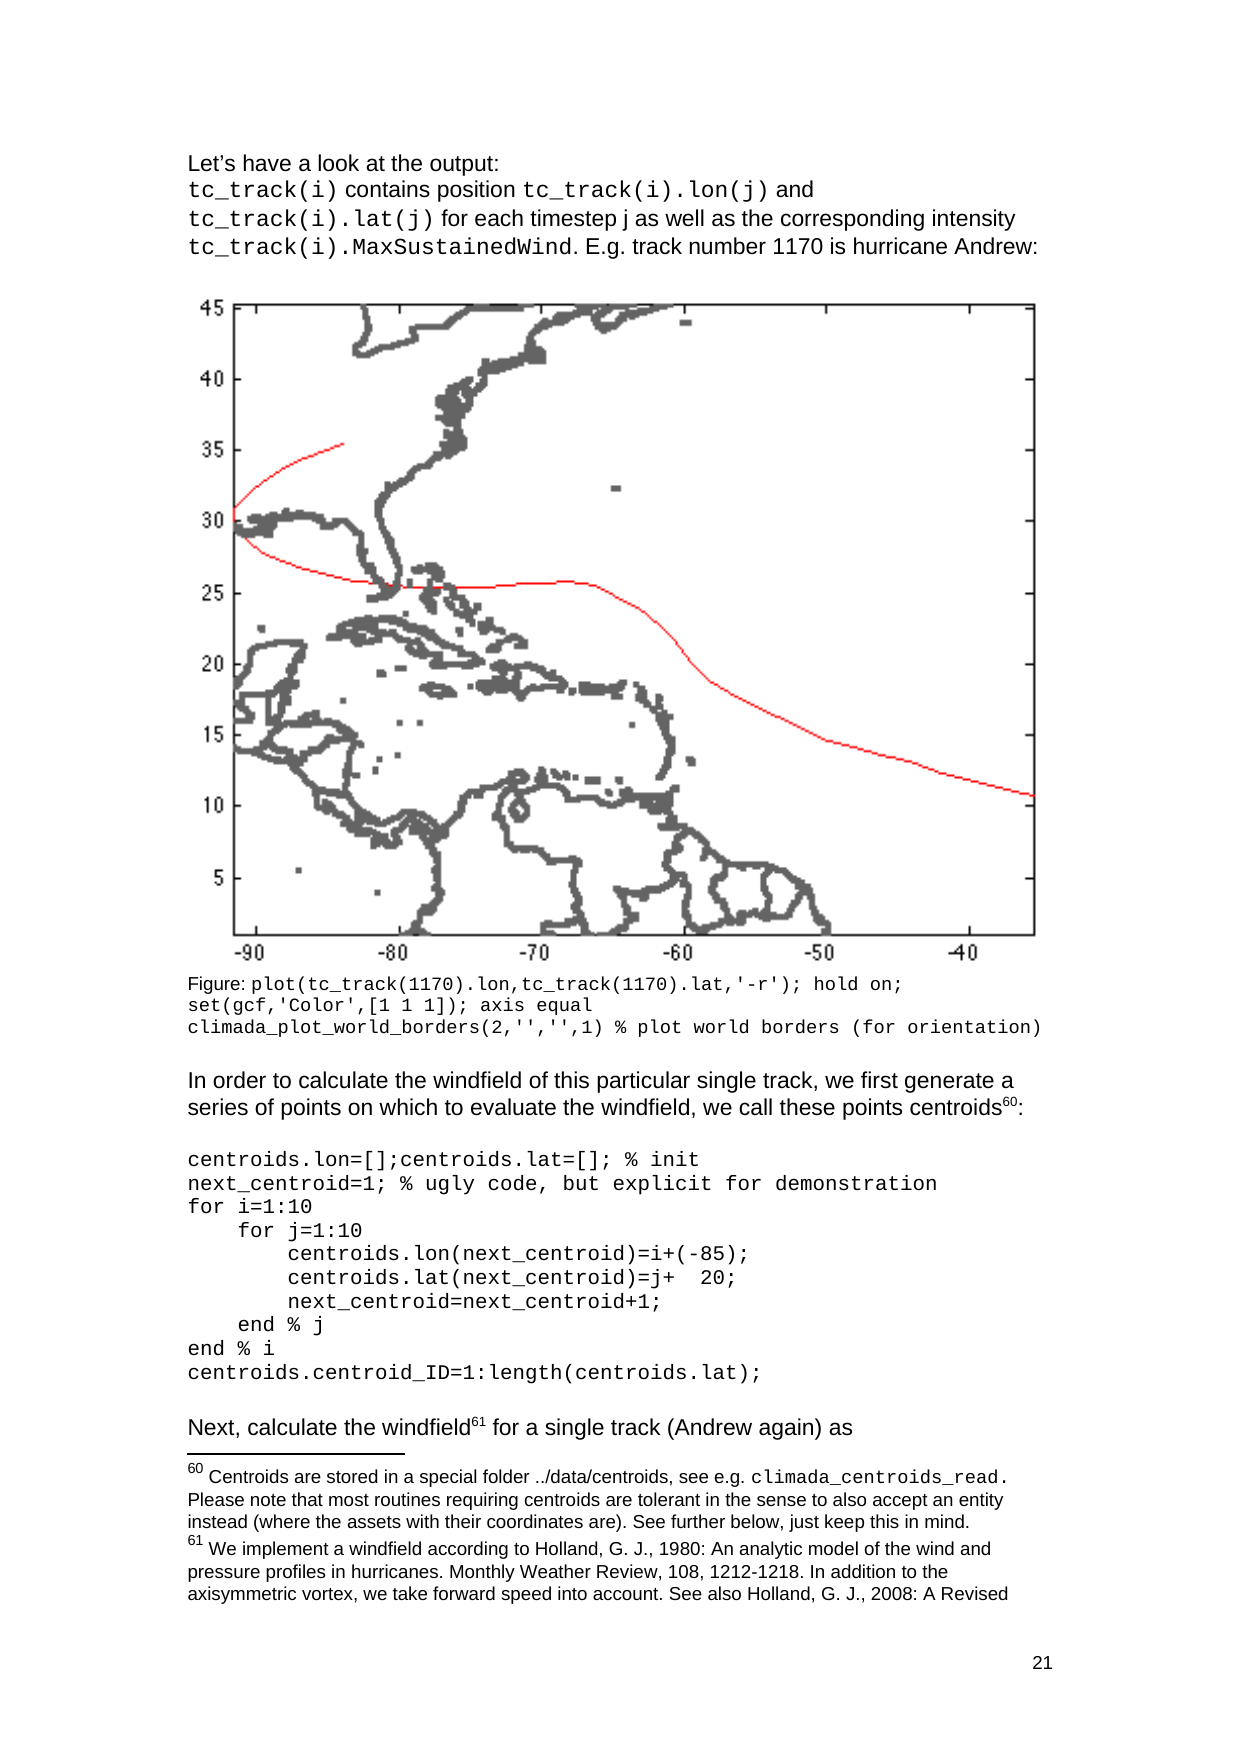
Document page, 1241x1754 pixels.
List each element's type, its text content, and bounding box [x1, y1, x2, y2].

text Let’s have a look at the output: [187, 150, 1053, 176]
text tc_track(i) contains position tc_track(i).lon(j) and tc_track(i).lat(j) for each timestep j as well as the corresponding intensity tc_track(i).MaxSustainedWind. E.g. track number 1170 is hurricane Andrew: [187, 176, 1053, 261]
text next_centroid=next_centroid+1; [187, 1291, 1053, 1314]
text climada_plot_world_borders(2,'','',1) % plot world borders (for orientation) [187, 1017, 1053, 1039]
text centroids.lon(next_centroid)=i+(-85); [187, 1243, 1053, 1267]
text next_centroid=1; % ugly code, but explicit for demonstration [187, 1172, 1053, 1196]
text In order to calculate the windfield of this particular single track, we first generate a series of points on which to evaluate the windfield, we call these points centroids: [187, 1067, 1053, 1120]
text end % i [187, 1338, 1053, 1362]
picture [187, 290, 1052, 973]
text Figure: plot(tc_track(1170).lon,tc_track(1170).lat,'-r'); hold on; set(gcf,'Color',[1 1 1]); axis equal [187, 973, 1053, 1017]
text end % j [187, 1314, 1053, 1338]
text centroids.lon=[];centroids.lat=[]; % init [187, 1149, 1053, 1172]
text centroids.centroid_ID=1:length(centroids.lat); [187, 1362, 1053, 1385]
text for j=1:10 [187, 1220, 1053, 1243]
text for i=1:10 [187, 1196, 1053, 1220]
text centroids.lat(next_centroid)=j+ 20; [187, 1267, 1053, 1291]
text Next, calculate the windfield for a single track (Andrew again) as [187, 1414, 1053, 1440]
